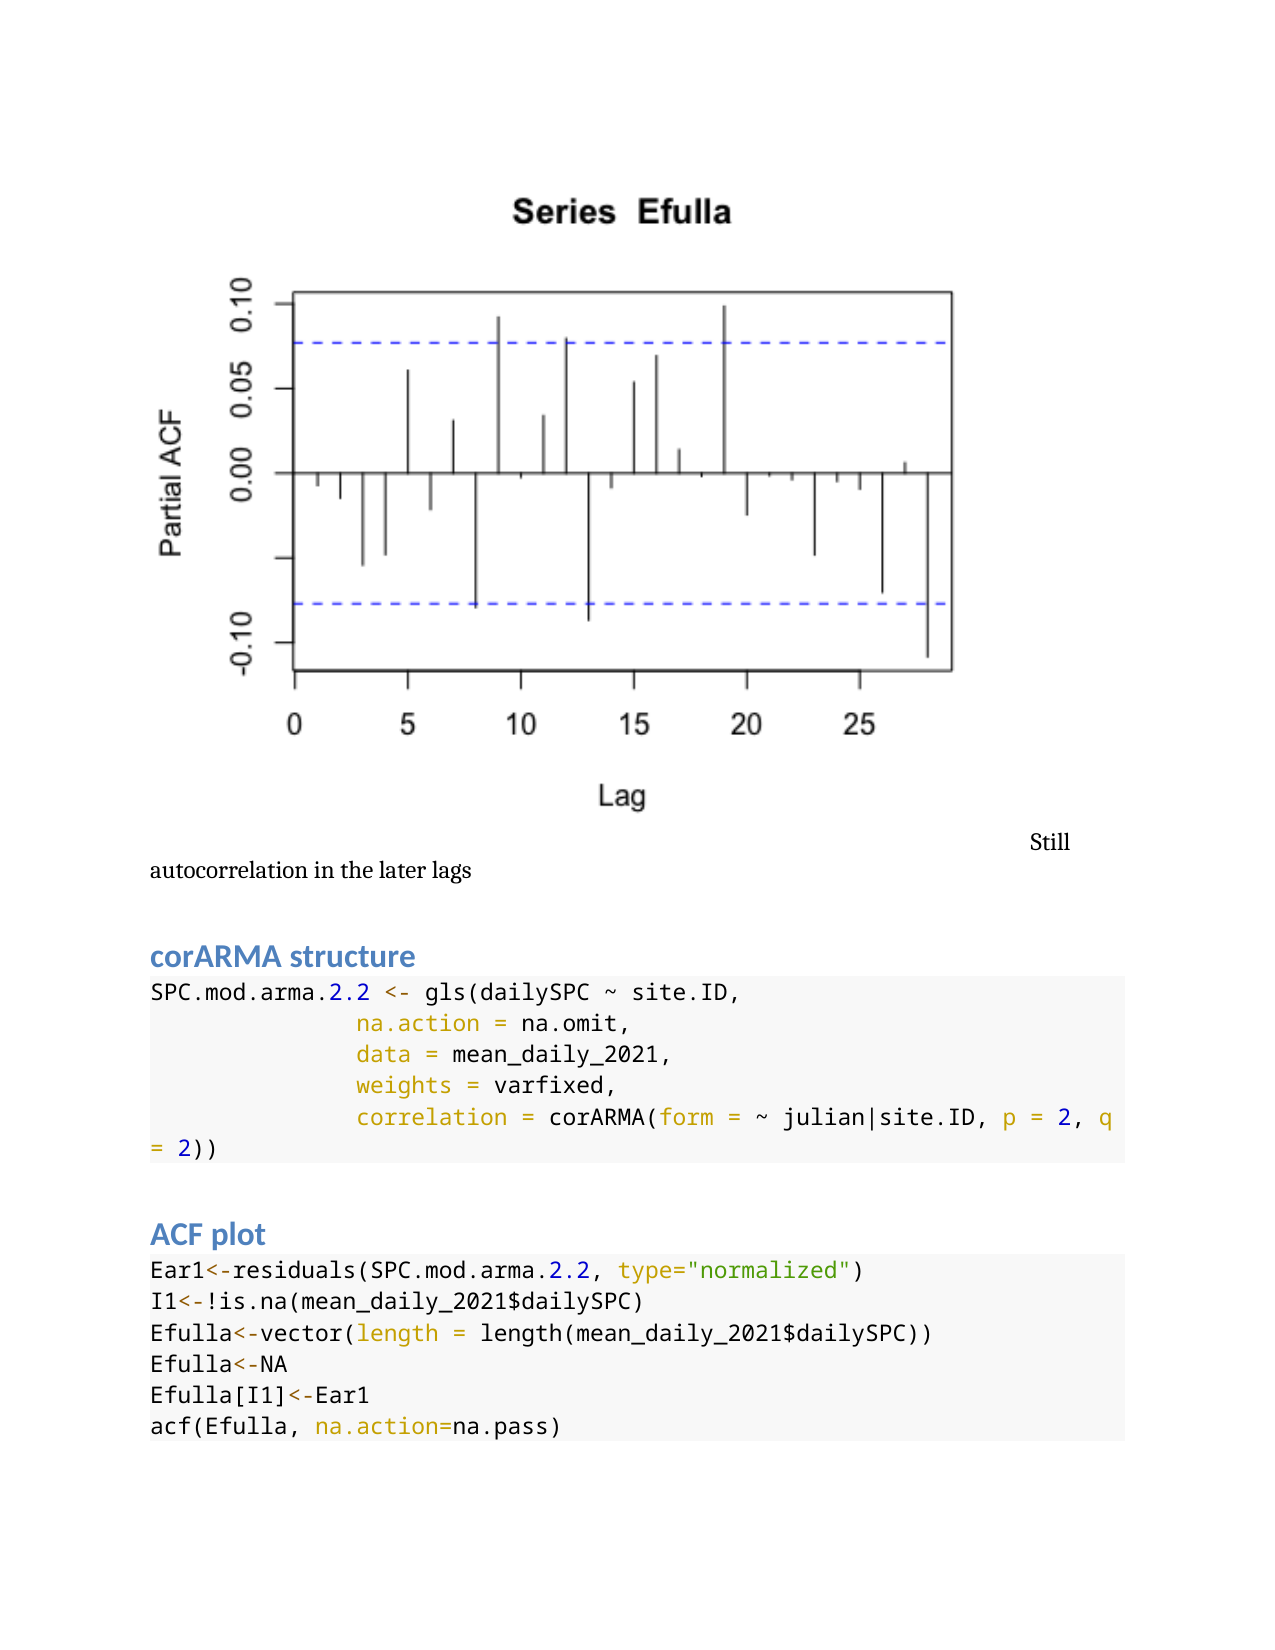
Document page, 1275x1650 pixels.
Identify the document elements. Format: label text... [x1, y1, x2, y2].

subtitle ACF plot [150, 1213, 1125, 1254]
text Ear1<-residuals(SPC.mod.arma.2.2, type="normalized") I1<-!is.na(mean_daily_2021$dailySPC) Efulla<-vector(length = length(mean_daily_2021$dailySPC)) Efulla<-NA Efulla[I1]<-Ear1 acf(Efulla, na.action=na.pass) [287, 1254, 1125, 1441]
picture [150, 150, 1025, 850]
subtitle corARMA structure [150, 935, 1125, 976]
text SPC.mod.arma.2.2 <- gls(dailySPC ~ site.ID, na.action = na.omit, data = mean_daily_2021, weights = varfixed, correlation = corARMA(form = ~ julian|site.ID, p = 2, q = 2)) [150, 976, 1125, 1163]
